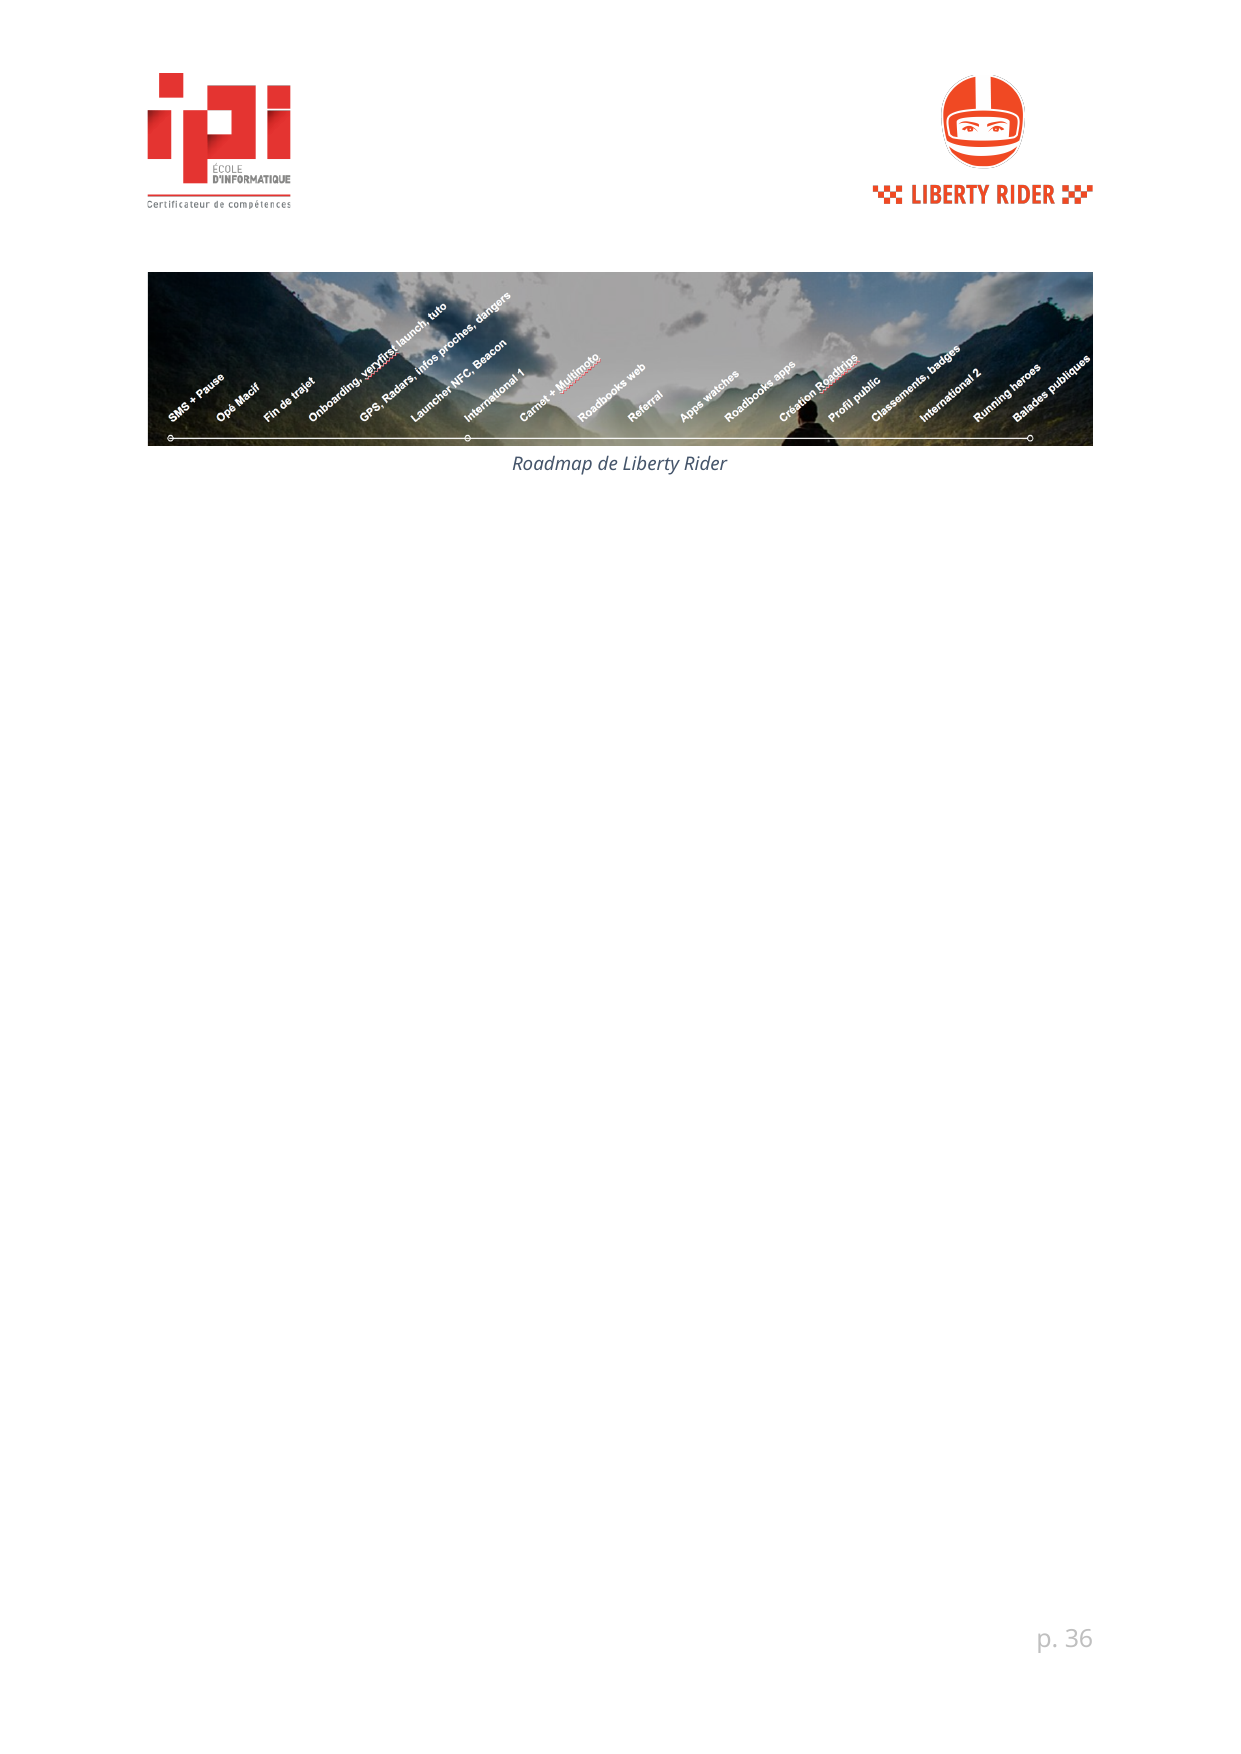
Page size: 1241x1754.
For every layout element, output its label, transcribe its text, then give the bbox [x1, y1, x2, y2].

text Roadmap de Liberty Rider [148, 450, 1093, 476]
picture [147, 272, 1093, 446]
picture [872, 75, 1093, 209]
picture [147, 73, 291, 209]
